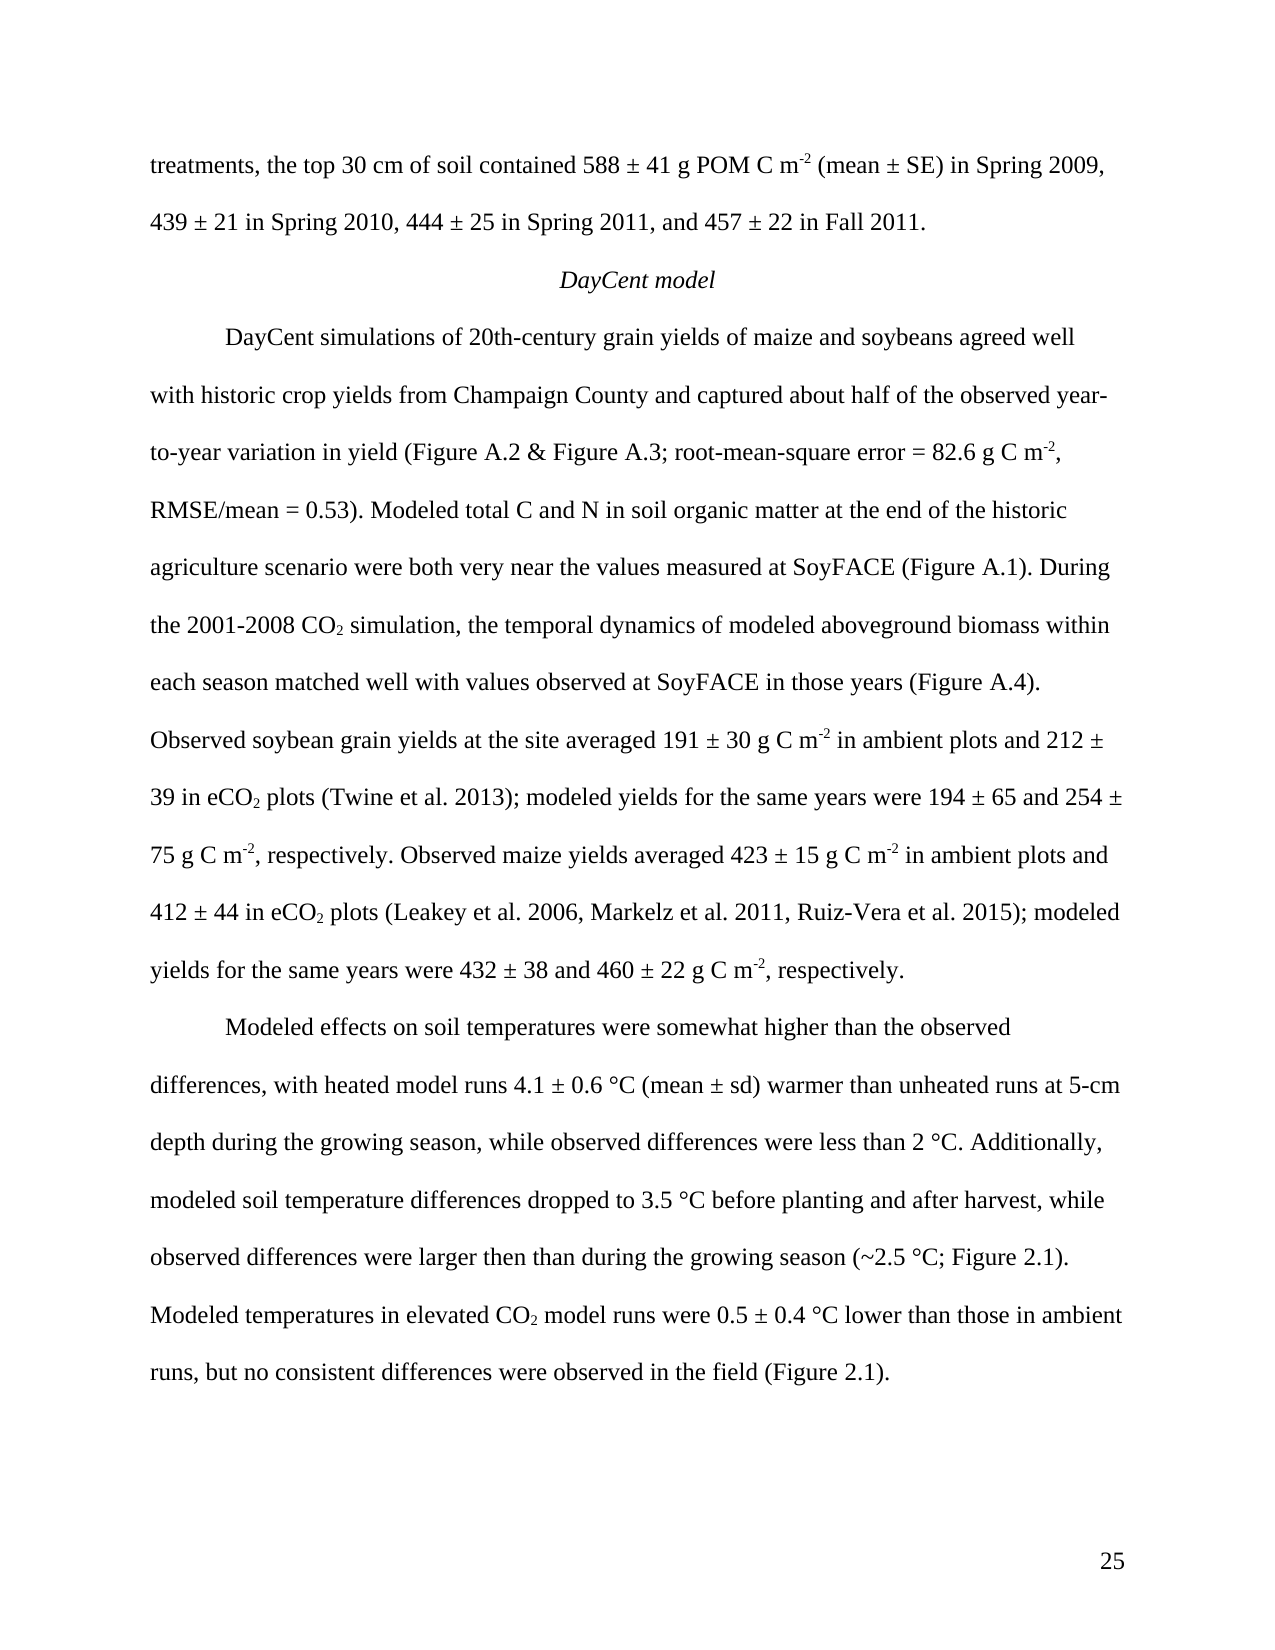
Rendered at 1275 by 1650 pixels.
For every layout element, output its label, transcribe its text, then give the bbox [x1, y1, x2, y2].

subtitle DayCent model [150, 265, 1125, 294]
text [150, 150, 1125, 236]
text DayCent simulations of 20th-century grain yields of maize and soybeans agreed well with historic crop yields from Champaign County and captured about half of the observed year-to-year variation in yield (Figure A.2 & Figure A.3; root-mean-square error = 82.6 g C m-2, RMSE/mean = 0.53). Modeled total C and N in soil organic matter at the end of the historic agriculture scenario were both very near the values measured at SoyFACE (Figure A.1). During the 2001-2008 CO2 simulation, the temporal dynamics of modeled aboveground biomass within each season matched well with values observed at SoyFACE in those years (Figure A.4). Observed soybean grain yields at the site averaged 191 ± 30 g C m-2 in ambient plots and 212 ± 39 in eCO2 plots (Twine et al. 2013); modeled yields for the same years were 194 ± 65 and 254 ± 75 g C m-2, respectively. Observed maize yields averaged 423 ± 15 g C m-2 in ambient plots and 412 ± 44 in eCO2 plots (Leakey et al. 2006, Markelz et al. 2011, Ruiz-Vera et al. 2015); modeled yields for the same years were 432 ± 38 and 460 ± 22 g C m-2, respectively. [150, 322, 1125, 984]
text Modeled effects on soil temperatures were somewhat higher than the observed differences, with heated model runs 4.1 ± 0.6 °C (mean ± sd) warmer than unheated runs at 5-cm depth during the growing season, while observed differences were less than 2 °C. Additionally, modeled soil temperature differences dropped to 3.5 °C before planting and after harvest, while observed differences were larger then than during the growing season (~2.5 °C; Figure 2.1). Modeled temperatures in elevated CO2 model runs were 0.5 ± 0.4 °C lower than those in ambient runs, but no consistent differences were observed in the field (Figure 2.1). [150, 1012, 1125, 1386]
